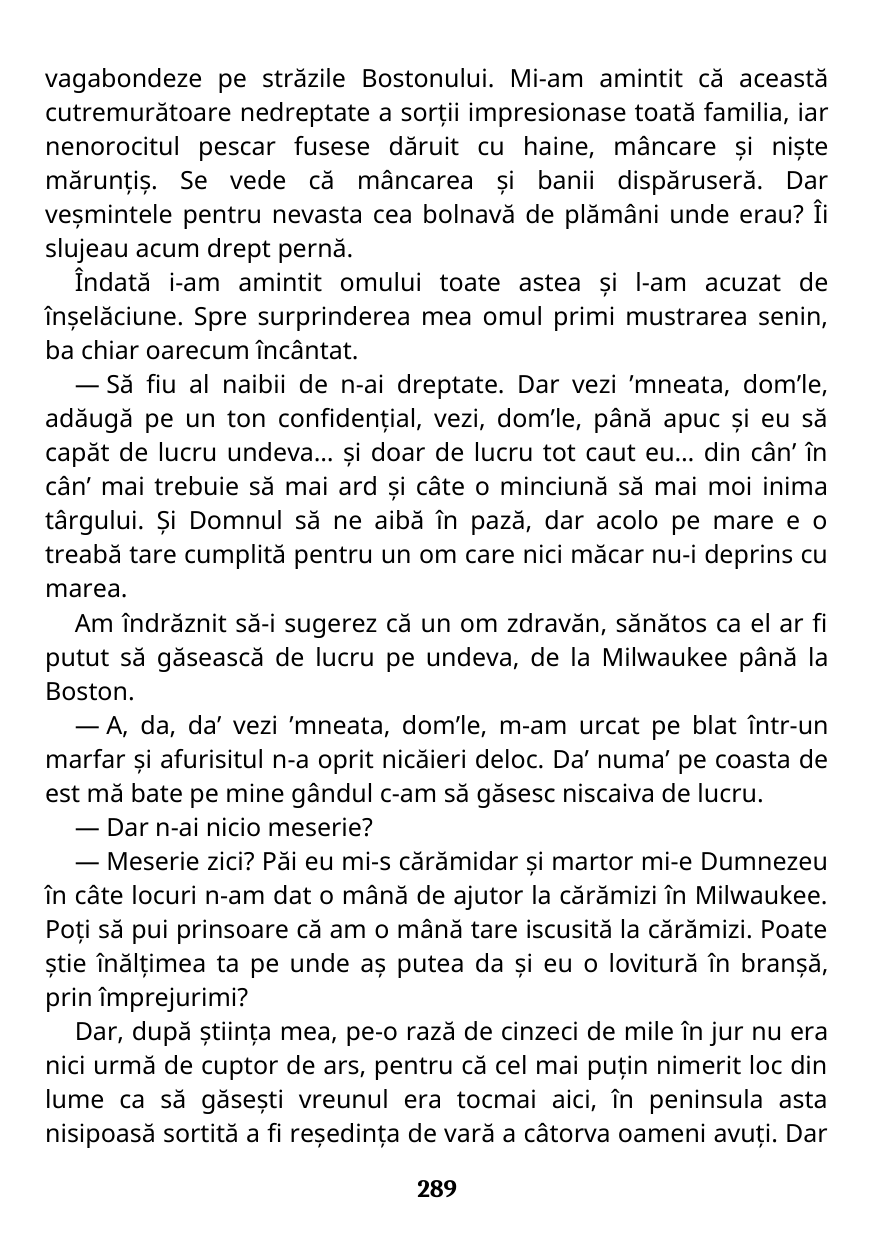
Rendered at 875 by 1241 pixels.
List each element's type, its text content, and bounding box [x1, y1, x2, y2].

text Am îndrăznit să-i sugerez că un om zdravăn, sănătos ca el ar fi putut să găsească de lucru pe undeva, de la Milwaukee până la Boston. [45, 605, 829, 707]
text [45, 1014, 829, 1150]
text — Să fiu al naibii de n-ai dreptate. Dar vezi ’mneata, dom’le, adăugă pe un ton confidenţial, vezi, dom’le, până apuc şi eu să capăt de lucru undeva… şi doar de lucru tot caut eu… din cân’ în cân’ mai trebuie să mai ard şi câte o minciună să mai moi inima târgului. Şi Domnul să ne aibă în pază, dar acolo pe mare e o treabă tare cumplită pentru un om care nici măcar nu-i deprins cu marea. [45, 367, 829, 605]
text — Meserie zici? Păi eu mi-s cărămidar şi martor mi-e Dumnezeu în câte locuri n-am dat o mână de ajutor la cărămizi în Milwaukee. Poţi să pui prinsoare că am o mână tare iscusită la cărămizi. Poate ştie înălţimea ta pe unde aş putea da şi eu o lovitură în branşă, prin împrejurimi? [45, 844, 829, 1014]
text — Dar n-ai nicio meserie? [45, 809, 829, 844]
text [45, 60, 829, 264]
text — A, da, da’ vezi ’mneata, dom’le, m-am urcat pe blat într-un marfar şi afurisitul n-a oprit nicăieri deloc. Da’ numa’ pe coasta de est mă bate pe mine gândul c-am să găsesc niscaiva de lucru. [45, 707, 829, 809]
text Îndată i-am amintit omului toate astea şi l-am acuzat de înşelăciune. Spre surprinderea mea omul primi mustrarea senin, ba chiar oarecum încântat. [45, 264, 829, 367]
